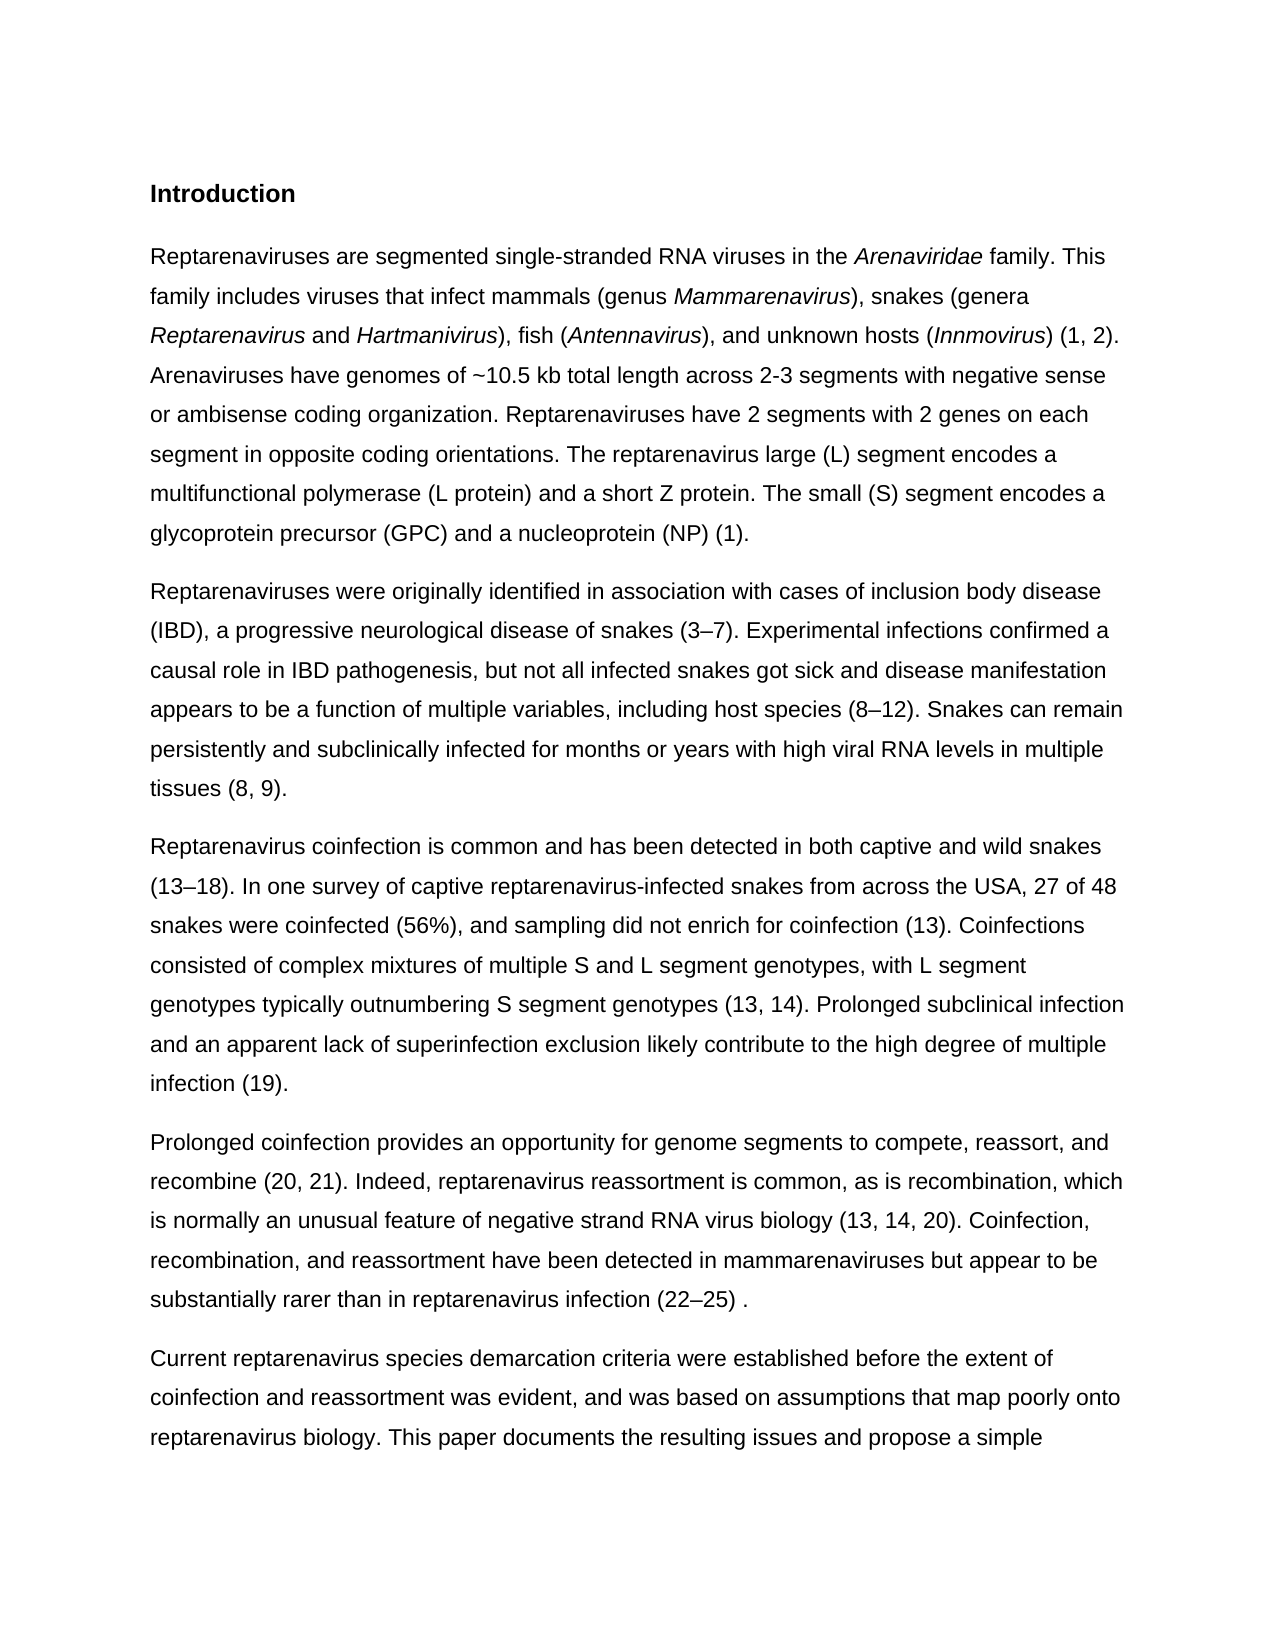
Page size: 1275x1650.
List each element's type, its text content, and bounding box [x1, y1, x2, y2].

text Reptarenaviruses were originally identified in association with cases of inclusion body disease (IBD), a progressive neurological disease of snakes (3–7). Experimental infections confirmed a causal role in IBD pathogenesis, but not all infected snakes got sick and disease manifestation appears to be a function of multiple variables, including host species (8–12). Snakes can remain persistently and subclinically infected for months or years with high viral RNA levels in multiple tissues (8, 9). [150, 578, 1125, 801]
text Reptarenavirus coinfection is common and has been detected in both captive and wild snakes (13–18). In one survey of captive reptarenavirus-infected snakes from across the USA, 27 of 48 snakes were coinfected (56%), and sampling did not enrich for coinfection (13). Coinfections consisted of complex mixtures of multiple S and L segment genotypes, with L segment genotypes typically outnumbering S segment genotypes (13, 14). Prolonged subclinical infection and an apparent lack of superinfection exclusion likely contribute to the high degree of multiple infection (19). [150, 833, 1125, 1097]
text Prolonged coinfection provides an opportunity for genome segments to compete, reassort, and recombine (20, 21). Indeed, reptarenavirus reassortment is common, as is recombination, which is normally an unusual feature of negative strand RNA virus biology (13, 14, 20). Coinfection, recombination, and reassortment have been detected in mammarenaviruses but appear to be substantially rarer than in reptarenavirus infection (22–25) . [150, 1128, 1125, 1313]
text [150, 1344, 1125, 1450]
text Reptarenaviruses are segmented single-stranded RNA viruses in the Arenaviridae family. This family includes viruses that infect mammals (genus Mammarenavirus), snakes (genera Reptarenavirus and Hartmanivirus), fish (Antennavirus), and unknown hosts (Innmovirus) (1, 2). Arenaviruses have genomes of ~10.5 kb total length across 2-3 segments with negative sense or ambisense coding organization. Reptarenaviruses have 2 segments with 2 genes on each segment in opposite coding orientations. The reptarenavirus large (L) segment encodes a multifunctional polymerase (L protein) and a short Z protein. The small (S) segment encodes a glycoprotein precursor (GPC) and a nucleoprotein (NP) (1). [150, 243, 1125, 546]
subtitle Introduction [150, 179, 1125, 208]
